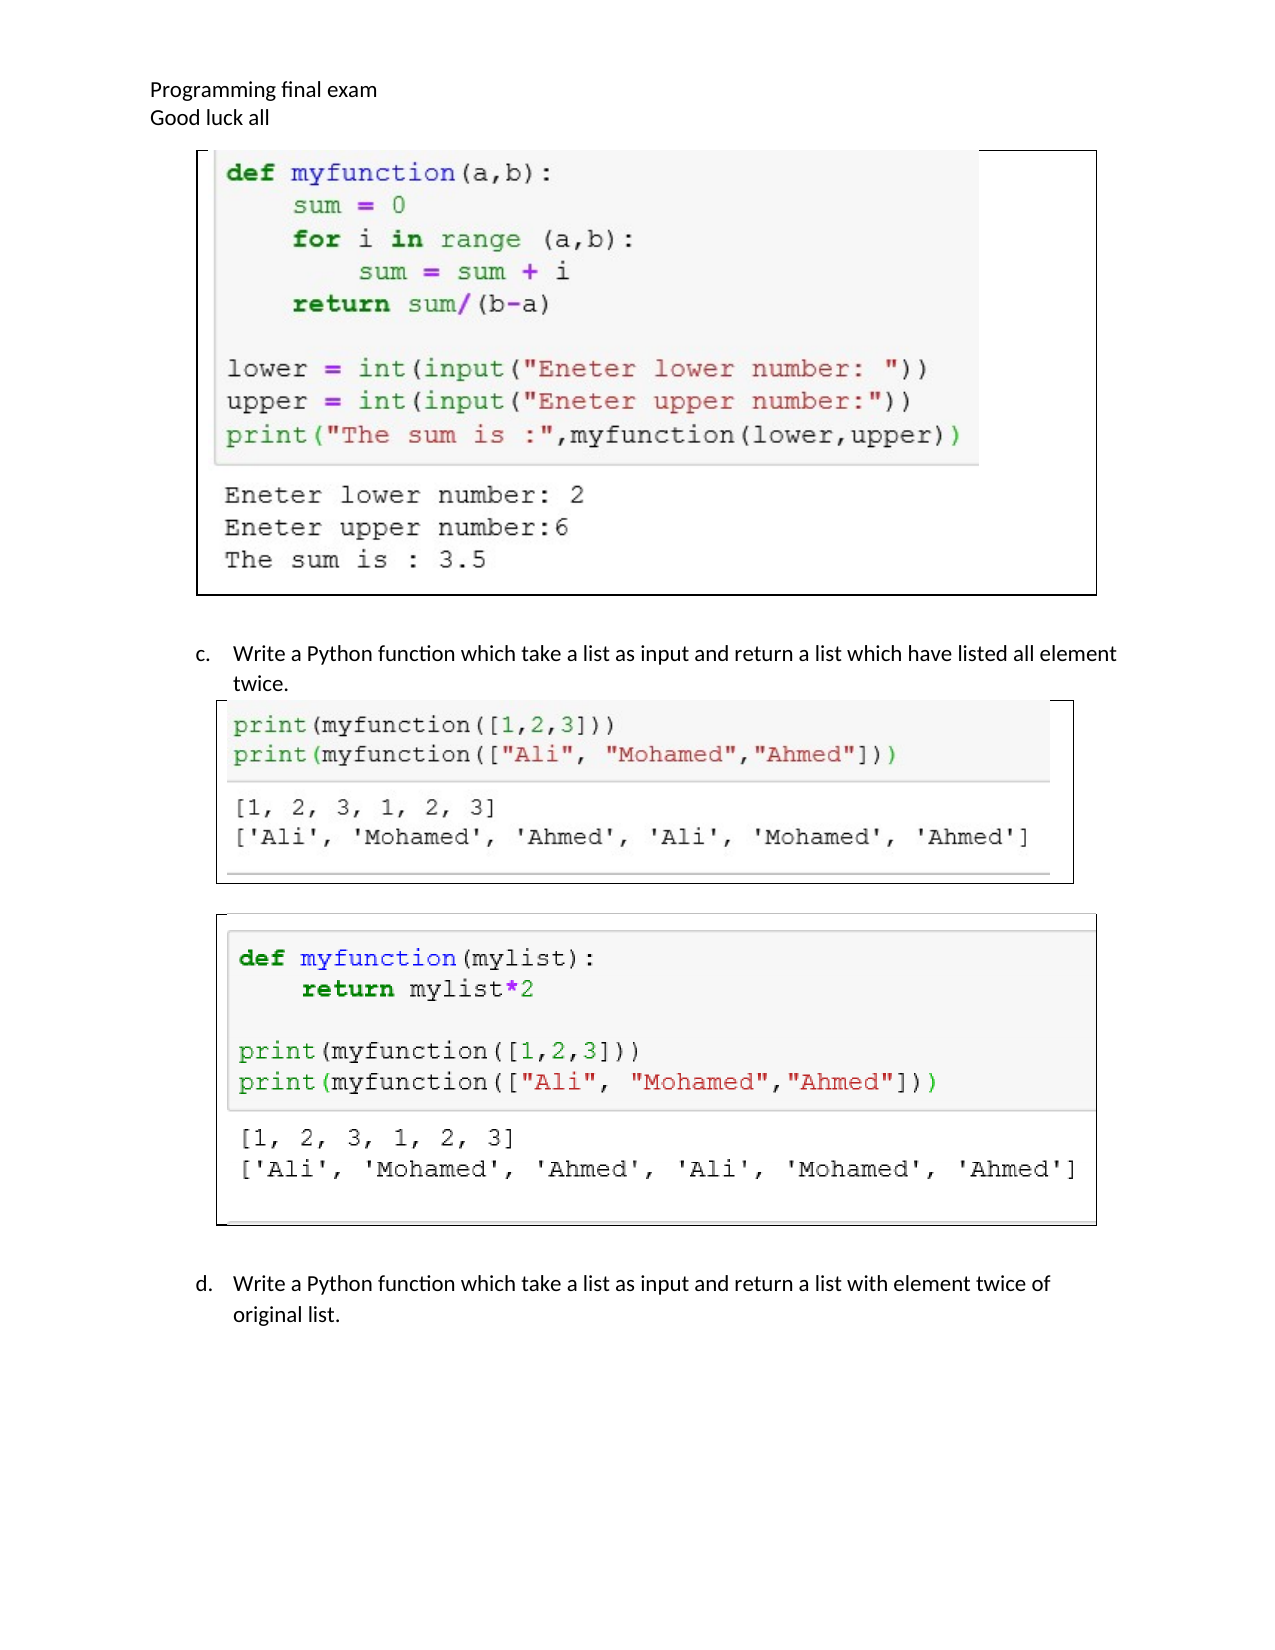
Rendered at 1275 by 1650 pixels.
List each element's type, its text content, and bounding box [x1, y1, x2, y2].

picture [227, 700, 1050, 882]
picture [226, 913, 1096, 1225]
picture [208, 150, 979, 594]
list Write a Python function which take a list as input and return a list which have listed all element twice. [195, 639, 1125, 697]
list Write a Python function which take a list as input and return a list with element twice of original list. [195, 1269, 1125, 1328]
